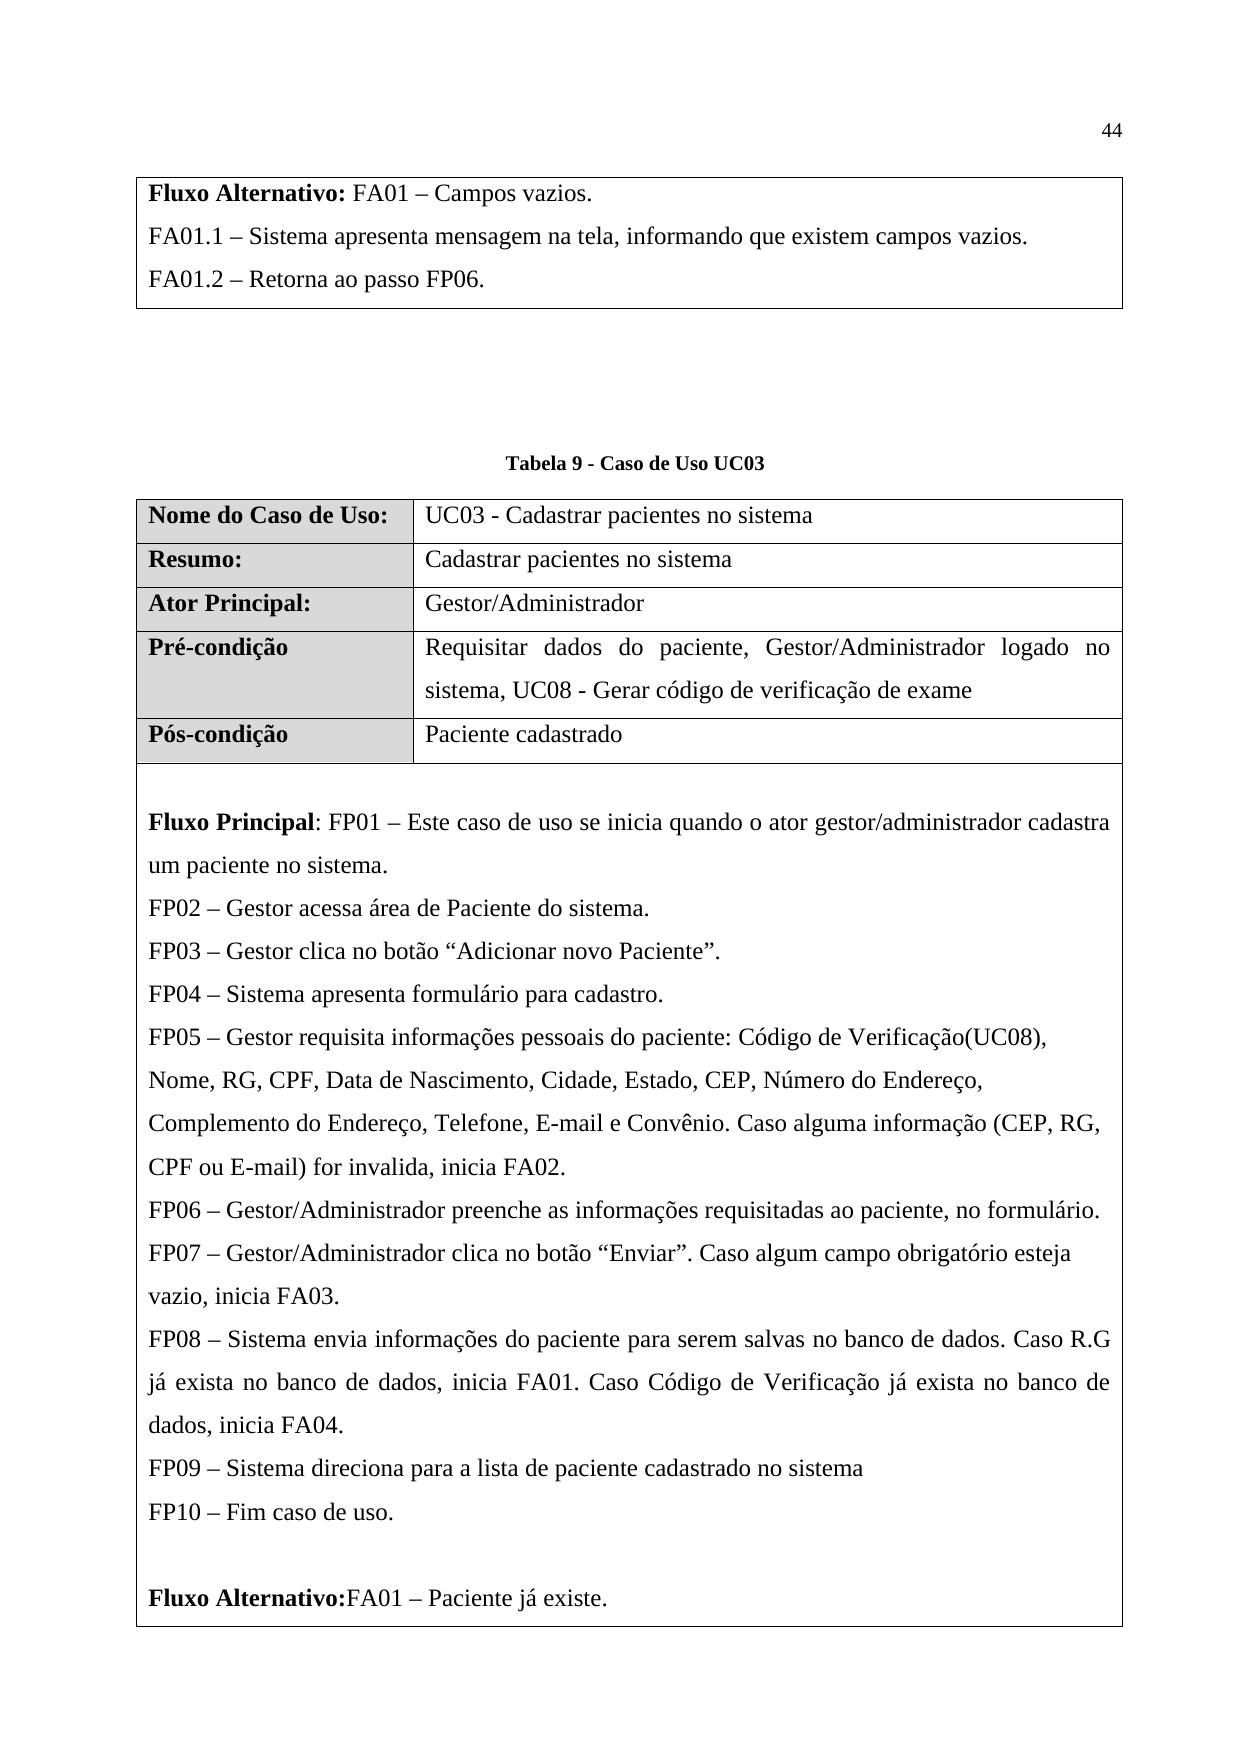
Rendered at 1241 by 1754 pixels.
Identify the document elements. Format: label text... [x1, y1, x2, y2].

table_header Nome do Caso de Uso: [137, 500, 413, 543]
table_cell Ator Principal: [137, 588, 413, 631]
table_cell Gestor/Administrador [414, 588, 1122, 631]
table_header UC03 - Cadastrar pacientes no sistema [414, 500, 1122, 543]
table_cell Requisitar dados do paciente, Gestor/Administrador logado no sistema, UC08 - Gerar código de verificação de exame [414, 632, 1122, 718]
table_cell Cadastrar pacientes no sistema [414, 544, 1122, 587]
table_cell Pré-condição [137, 632, 413, 718]
table_cell Resumo: [137, 544, 413, 587]
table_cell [137, 178, 1122, 307]
table_cell Paciente cadastrado [414, 719, 1122, 762]
table_cell Pós-condição [137, 719, 413, 762]
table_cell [137, 764, 1122, 1626]
